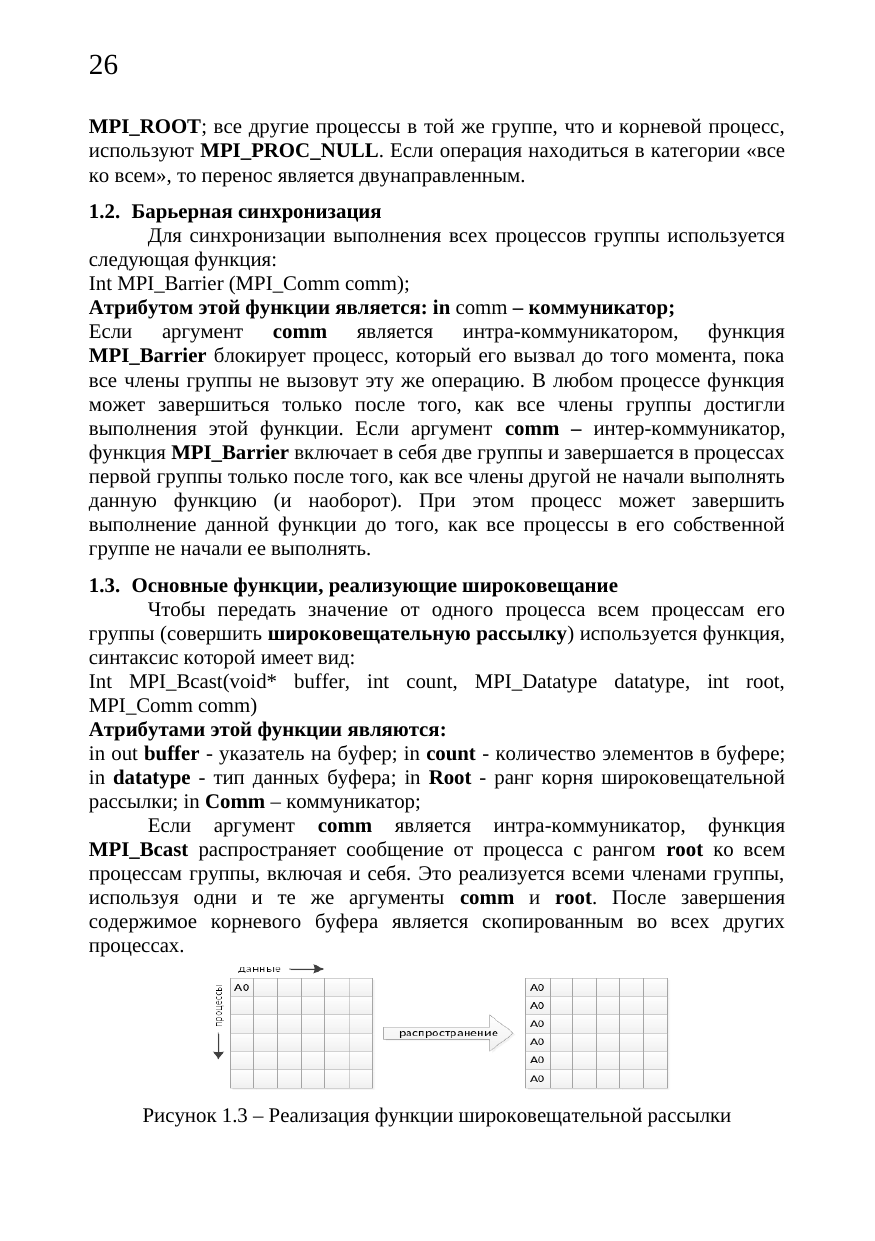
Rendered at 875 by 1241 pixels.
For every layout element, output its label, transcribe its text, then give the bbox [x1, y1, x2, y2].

text Атрибутом этой функции является: in comm – коммуникатор; [89, 295, 785, 319]
subtitle Основные функции, реализующие широковещание [89, 572, 785, 597]
text Если аргумент comm является интра-коммуникатор, функция MPI_Bcast распространяет сообщение от процесса с рангом root ко всем процессам группы, включая и себя. Это реализуется всеми членами группы, используя одни и те же аргументы comm и root. После завершения содержимое корневого буфера является скопированным во всех других процессах. [89, 813, 785, 957]
text Для синхронизации выполнения всех процессов группы используется следующая функция: [89, 223, 785, 271]
text Int MPI_Bcast(void* buffer, int count, MPI_Datatype datatype, int root, MPI_Comm comm) [89, 669, 785, 717]
text Чтобы передать значение от одного процесса всем процессам его группы (совершить широковещательную рассылку) используется функция, синтаксис которой имеет вид: [89, 597, 785, 669]
text Атрибутами этой функции являются: [89, 717, 785, 741]
text in out buffer - указатель на буфер; in count - количество элементов в буфере; in datatype - тип данных буфера; in Root - ранг корня широковещательной рассылки; in Comm – коммуникатор; [89, 741, 785, 813]
text Int MPI_Barrier (MPI_Comm comm); [89, 271, 785, 295]
text Если аргумент comm является интра-коммуникатором, функция MPI_Barrier блокирует процесс, который его вызвал до того момента, пока все члены группы не вызовут эту же операцию. В любом процессе функция может завершиться только после того, как все члены группы достигли выполнения этой функции. Если аргумент comm – интер-коммуникатор, функция MPI_Barrier включает в себя две группы и завершается в процессах первой группы только после того, как все члены другой не начали выполнять данную функцию (и наоборот). При этом процесс может завершить выполнение данной функции до того, как все процессы в его собственной группе не начали ее выполнять. [89, 319, 785, 560]
text Рисунок 1.3 – Реализация функции широковещательной рассылки [89, 1103, 785, 1127]
subtitle Барьерная синхронизация [89, 199, 785, 223]
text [89, 114, 785, 187]
